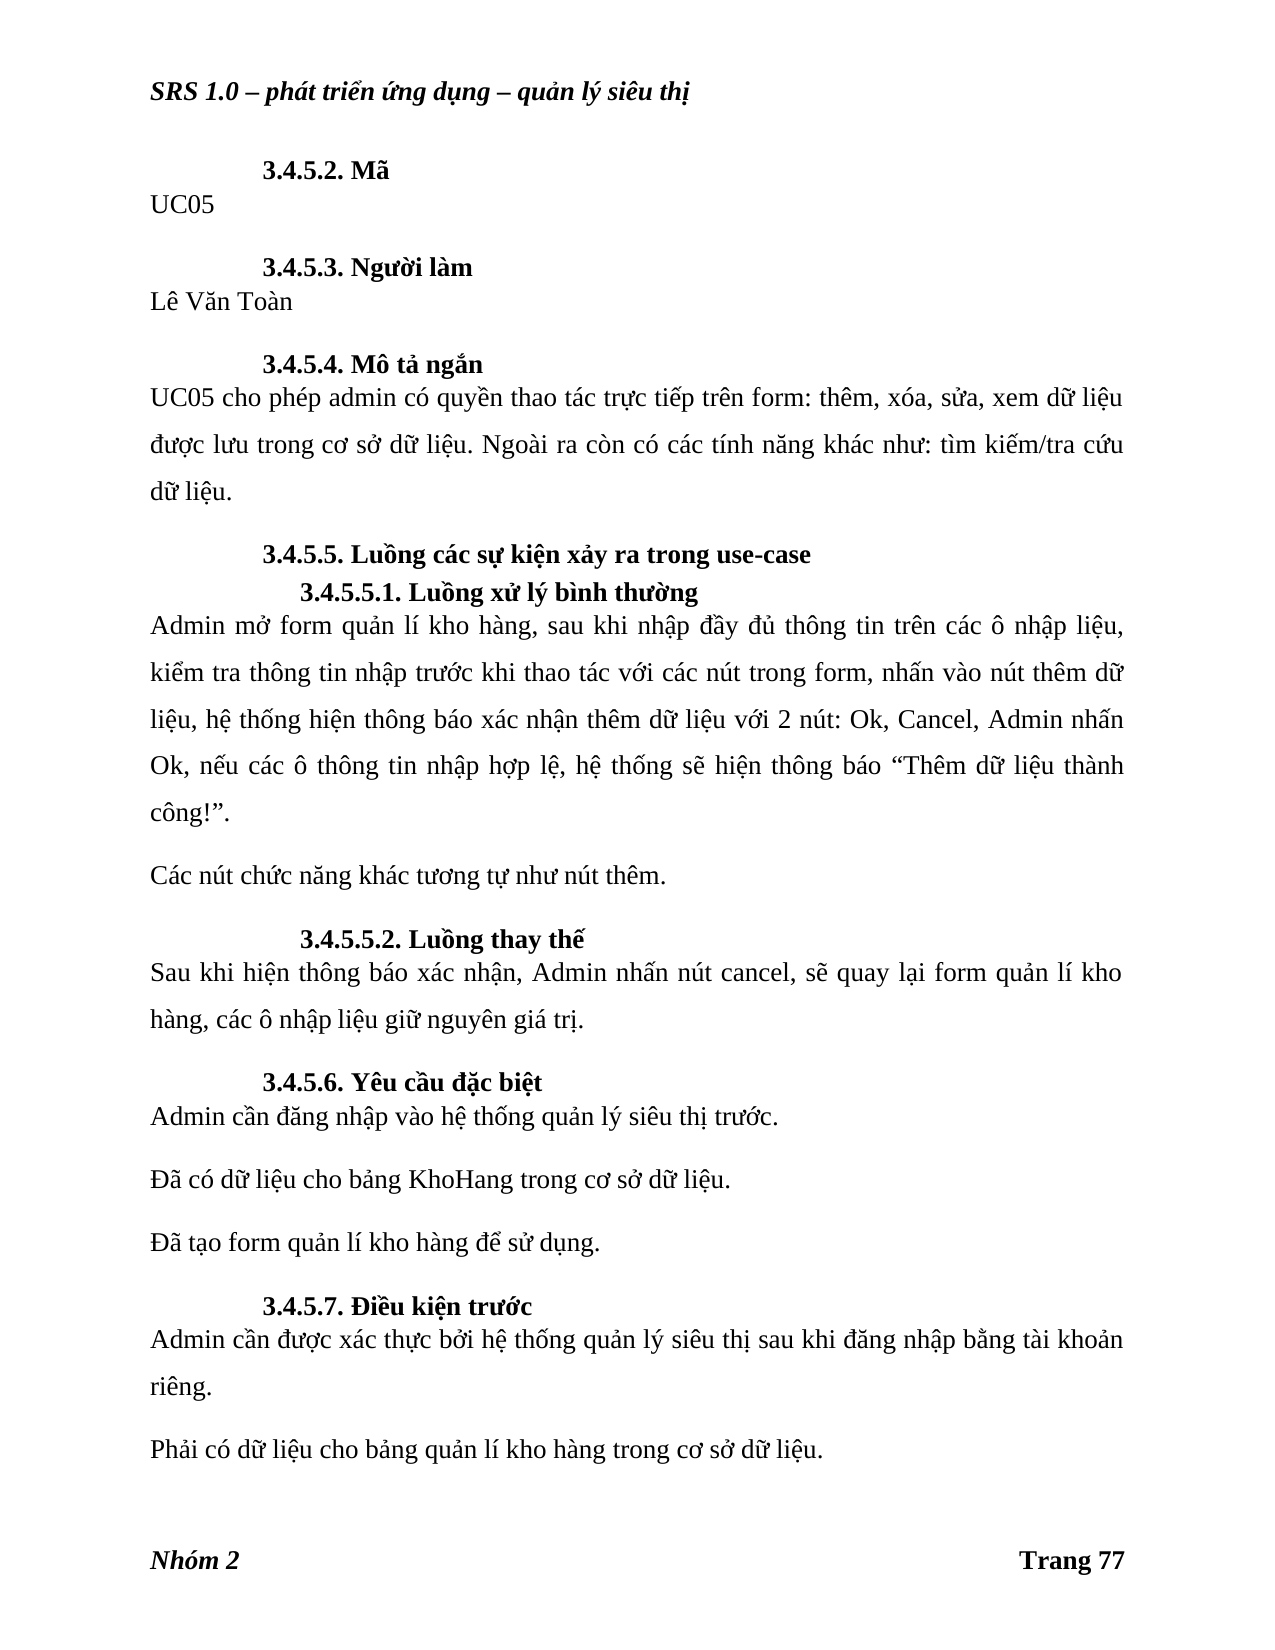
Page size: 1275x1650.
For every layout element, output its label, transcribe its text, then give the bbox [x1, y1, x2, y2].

text Đã có dữ liệu cho bảng KhoHang trong cơ sở dữ liệu. [150, 1163, 1125, 1194]
text Admin mở form quản lí kho hàng, sau khi nhập đầy đủ thông tin trên các ô nhập liệu, kiểm tra thông tin nhập trước khi thao tác với các nút trong form, nhấn vào nút thêm dữ liệu, hệ thống hiện thông báo xác nhận thêm dữ liệu với 2 nút: Ok, Cancel, Admin nhấn Ok, nếu các ô thông tin nhập hợp lệ, hệ thống sẽ hiện thông báo “Thêm dữ liệu thành công!”. [150, 609, 1125, 827]
text Admin cần đăng nhập vào hệ thống quản lý siêu thị trước. [150, 1100, 1125, 1131]
subtitle Điều kiện trước [262, 1290, 1125, 1321]
subtitle Mô tả ngắn [262, 348, 1125, 379]
subtitle Luồng xử lý bình thường [300, 576, 1125, 607]
text Sau khi hiện thông báo xác nhận, Admin nhấn nút cancel, sẽ quay lại form quản lí kho hàng, các ô nhập liệu giữ nguyên giá trị. [150, 956, 1125, 1034]
subtitle Yêu cầu đặc biệt [262, 1066, 1125, 1097]
subtitle Mã [262, 154, 1125, 185]
text Phải có dữ liệu cho bảng quản lí kho hàng trong cơ sở dữ liệu. [150, 1433, 1125, 1464]
text Lê Văn Toàn [150, 284, 1125, 316]
subtitle Người làm [262, 251, 1125, 282]
text UC05 cho phép admin có quyền thao tác trực tiếp trên form: thêm, xóa, sửa, xem dữ liệu được lưu trong cơ sở dữ liệu. Ngoài ra còn có các tính năng khác như: tìm kiếm/tra cứu dữ liệu. [150, 381, 1125, 506]
text Các nút chức năng khác tương tự như nút thêm. [150, 859, 1125, 891]
subtitle Luồng các sự kiện xảy ra trong use-case [262, 538, 1125, 569]
subtitle Luồng thay thế [300, 923, 1125, 954]
text Đã tạo form quản lí kho hàng để sử dụng. [150, 1226, 1125, 1258]
text UC05 [150, 188, 1125, 219]
text Admin cần được xác thực bởi hệ thống quản lý siêu thị sau khi đăng nhập bằng tài khoản riêng. [150, 1323, 1125, 1401]
